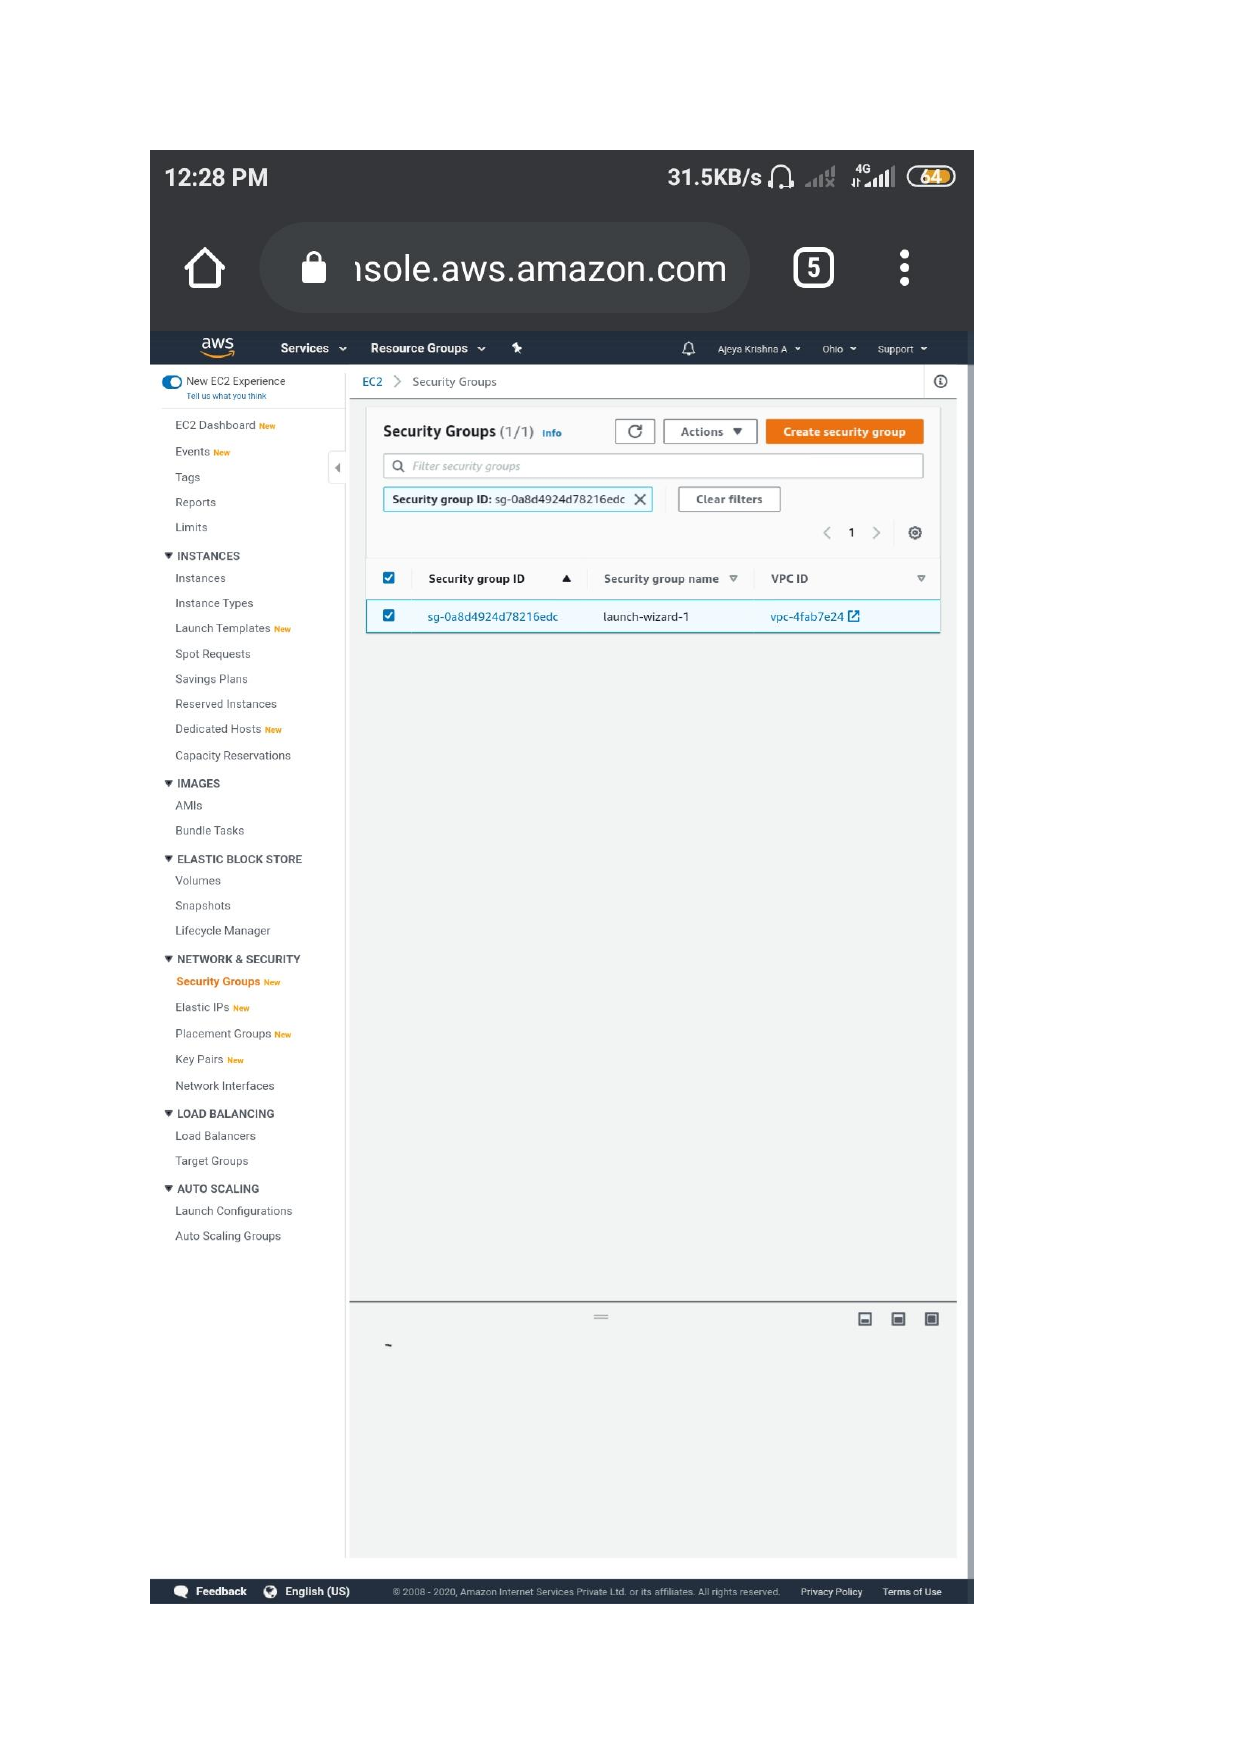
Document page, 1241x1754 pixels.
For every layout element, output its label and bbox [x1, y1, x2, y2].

picture [150, 150, 974, 1604]
